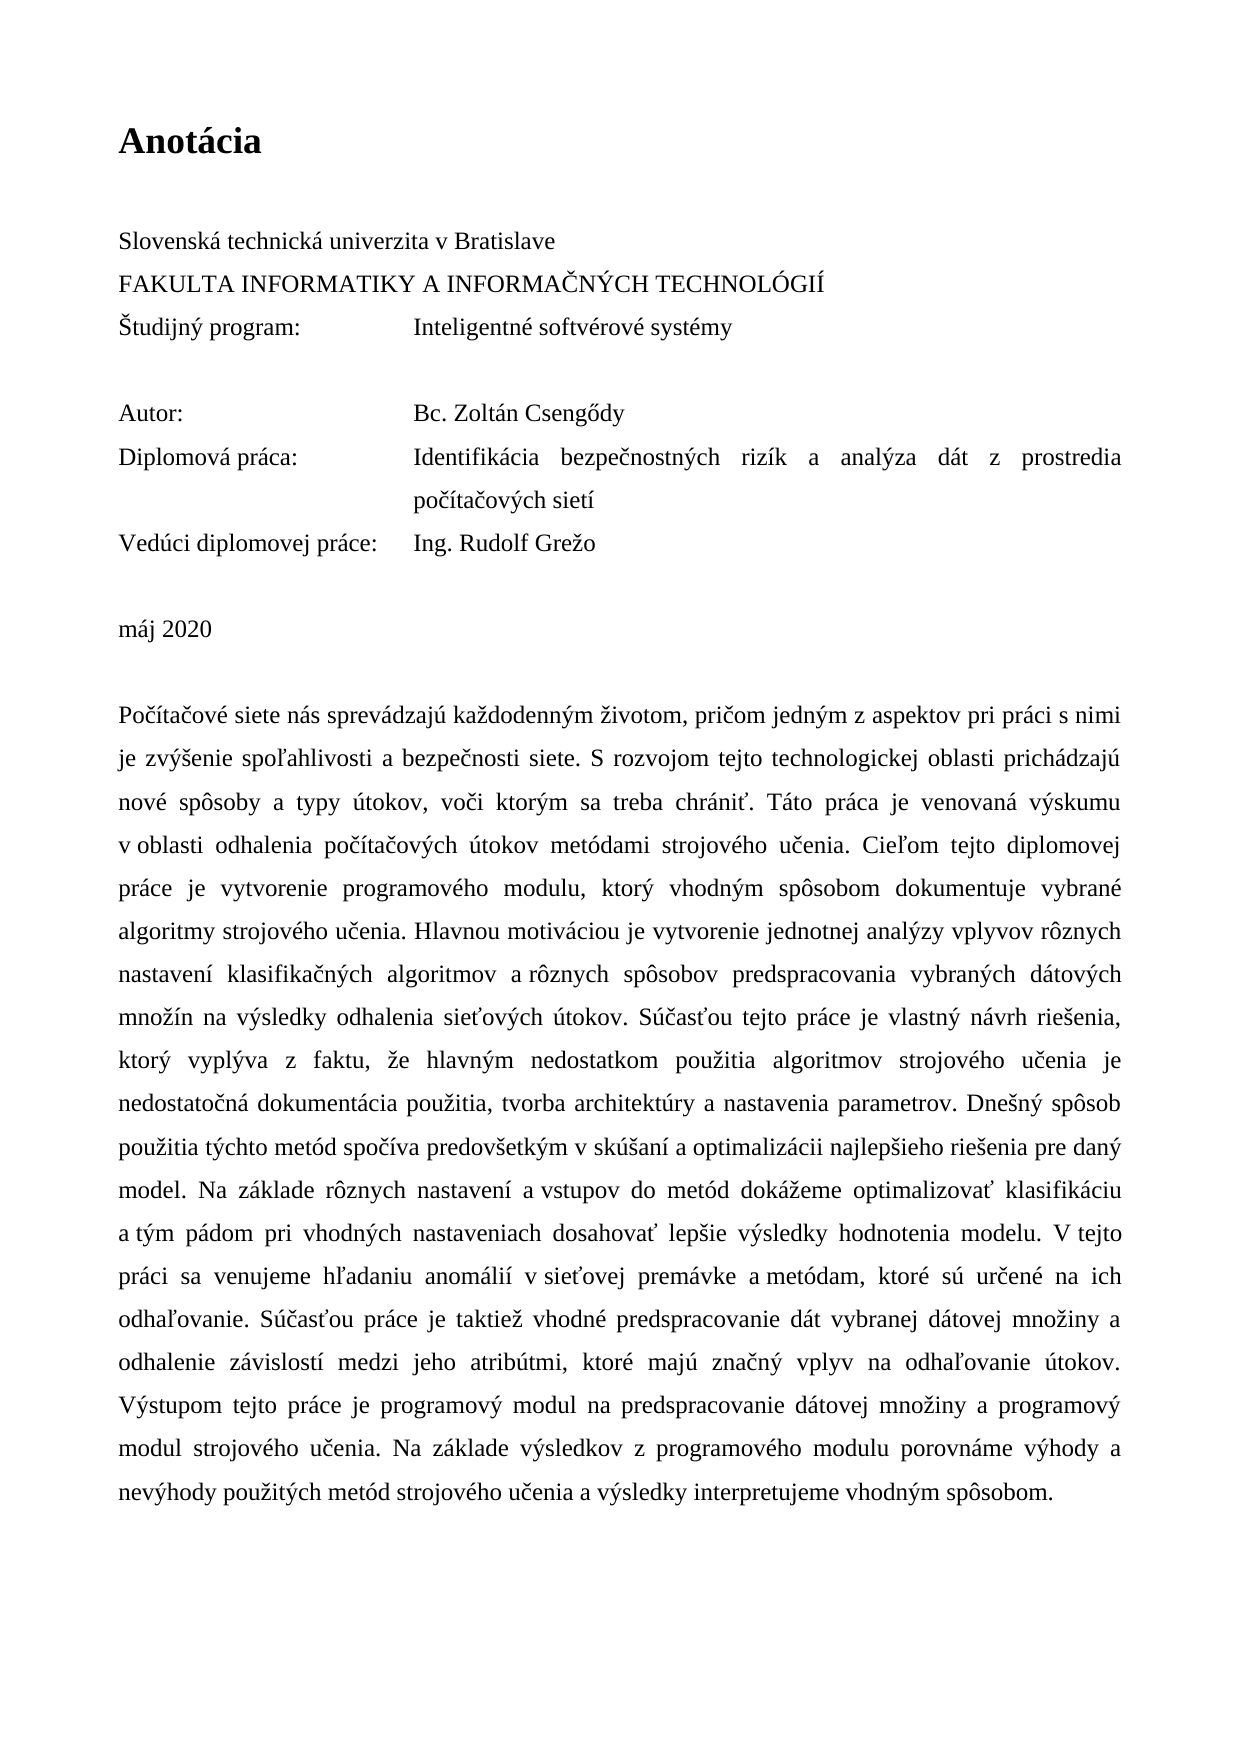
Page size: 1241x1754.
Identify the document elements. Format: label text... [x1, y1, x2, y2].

text Počítačové siete nás sprevádzajú každodenným životom, pričom jedným z aspektov pri práci s nimi je zvýšenie spoľahlivosti a bezpečnosti siete. S rozvojom tejto technologickej oblasti prichádzajú nové spôsoby a typy útokov, voči ktorým sa treba chrániť. Táto práca je venovaná výskumu v oblasti odhalenia počítačových útokov metódami strojového učenia. Cieľom tejto diplomovej práce je vytvorenie programového modulu, ktorý vhodným spôsobom dokumentuje vybrané algoritmy strojového učenia. Hlavnou motiváciou je vytvorenie jednotnej analýzy vplyvov rôznych nastavení klasifikačných algoritmov a rôznych spôsobov predspracovania vybraných dátových množín na výsledky odhalenia sieťových útokov. Súčasťou tejto práce je vlastný návrh riešenia, ktorý vyplýva z faktu, že hlavným nedostatkom použitia algoritmov strojového učenia je nedostatočná dokumentácia použitia, tvorba architektúry a nastavenia parametrov. Dnešný spôsob použitia týchto metód spočíva predovšetkým v skúšaní a optimalizácii najlepšieho riešenia pre daný model. Na základe rôznych nastavení a vstupov do metód dokážeme optimalizovať klasifikáciu a tým pádom pri vhodných nastaveniach dosahovať lepšie výsledky hodnotenia modelu. V tejto práci sa venujeme hľadaniu anomálií v sieťovej premávke a metódam, ktoré sú určené na ich odhaľovanie. Súčasťou práce je taktiež vhodné predspracovanie dát vybranej dátovej množiny a odhalenie závislostí medzi jeho atribútmi, ktoré majú značný vplyv na odhaľovanie útokov. Výstupom tejto práce je programový modul na predspracovanie dátovej množiny a programový modul strojového učenia. Na základe výsledkov z programového modulu porovnáme výhody a nevýhody použitých metód strojového učenia a výsledky interpretujeme vhodným spôsobom. [118, 700, 1122, 1505]
text Vedúci diplomovej práce: Ing. Rudolf Grežo [118, 528, 1122, 557]
text FAKULTA INFORMATIKY A INFORMAČNÝCH TECHNOLÓGIÍ [118, 269, 1122, 298]
text Autor: Bc. Zoltán Csengődy [118, 398, 1122, 427]
text máj 2020 [118, 614, 1122, 643]
text Študijný program: Inteligentné softvérové systémy [118, 312, 1122, 341]
text Slovenská technická univerzita v Bratislave [118, 226, 1122, 255]
text Diplomová práca: Identifikácia bezpečnostných rizík a analýza dát z prostredia počítačových sietí [118, 442, 1122, 513]
text Anotácia [118, 118, 1122, 161]
